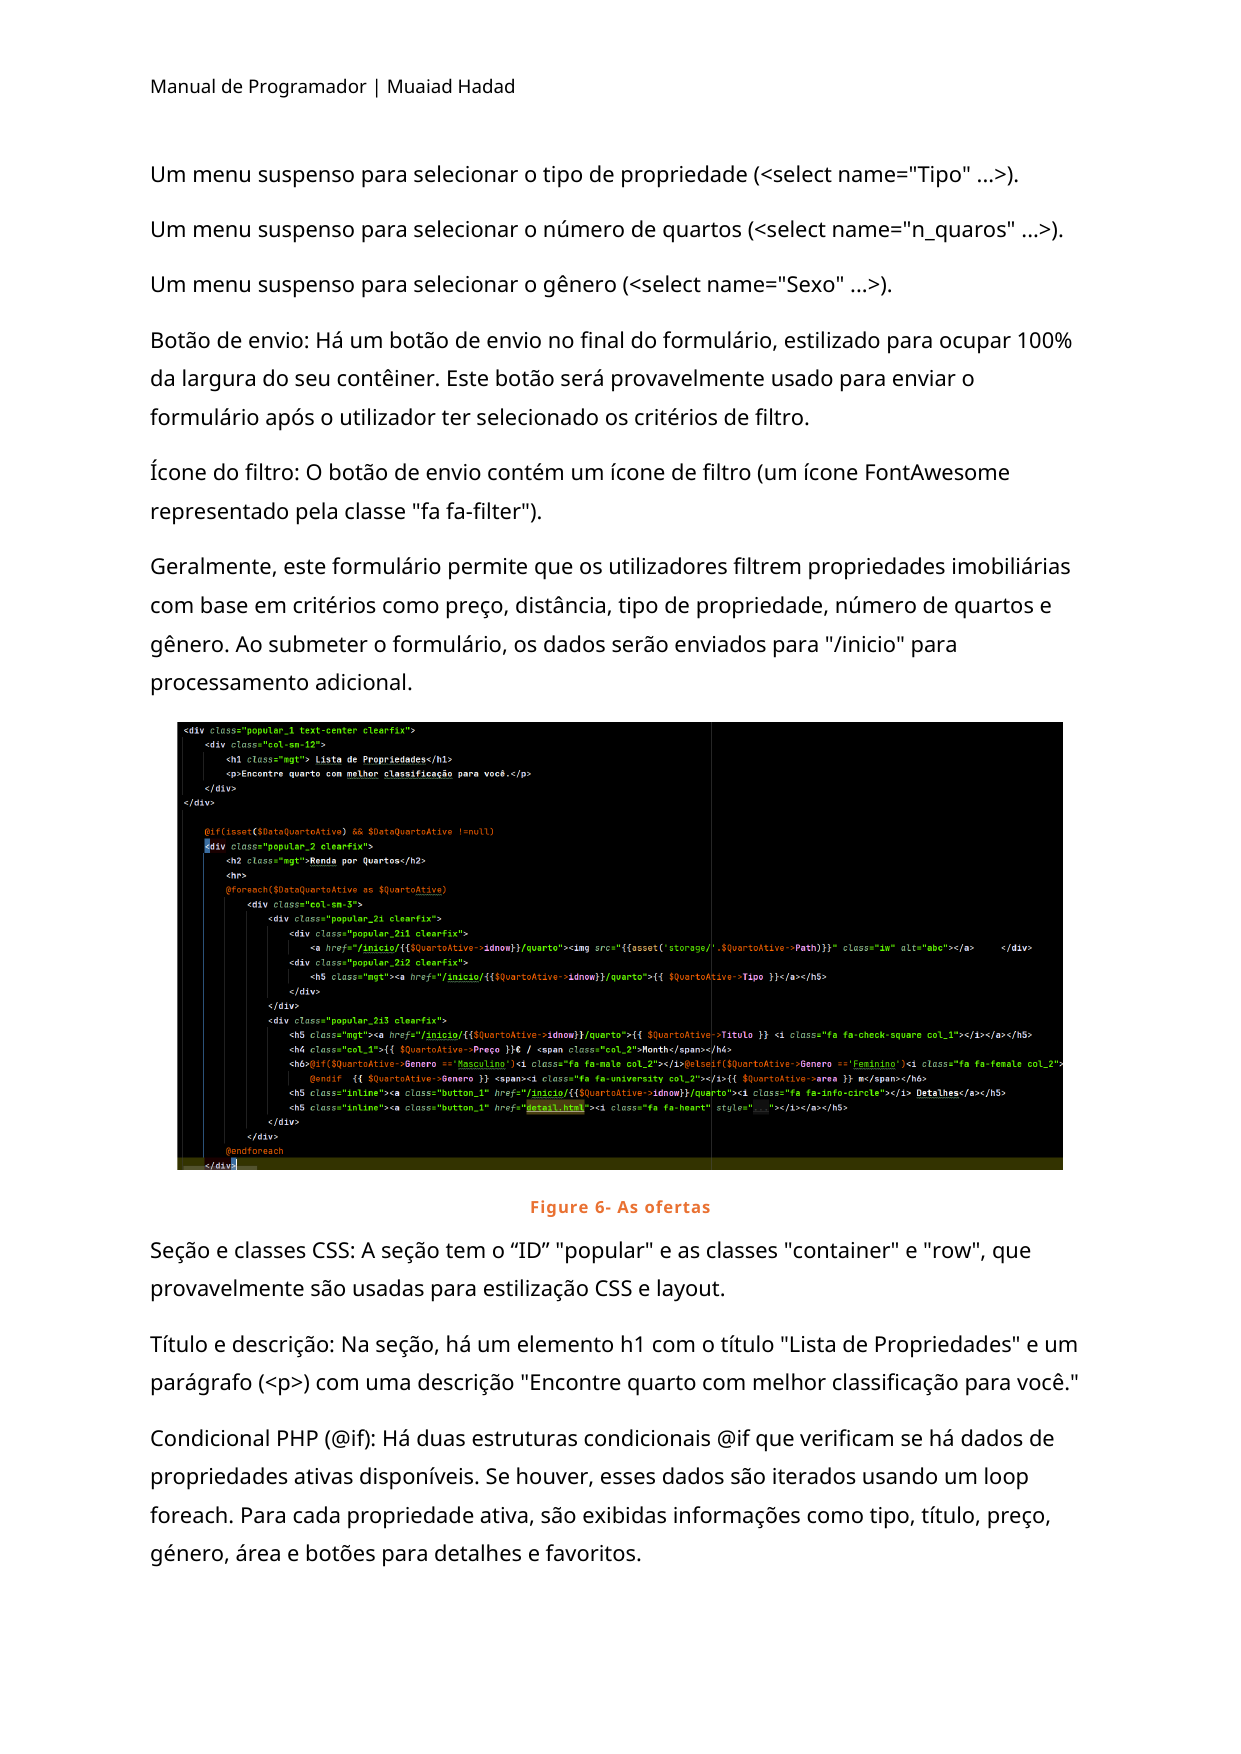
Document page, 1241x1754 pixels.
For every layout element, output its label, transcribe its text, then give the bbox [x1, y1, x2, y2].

text Um menu suspenso para selecionar o tipo de propriedade (<select name="Tipo" ...>). [150, 159, 1090, 189]
text Título e descrição: Na seção, há um elemento h1 com o título "Lista de Propriedades" e um parágrafo (<p>) com uma descrição "Encontre quarto com melhor classificação para você." [150, 1328, 1090, 1397]
text Ícone do filtro: O botão de envio contém um ícone de filtro (um ícone FontAwesome representado pela classe "fa fa-filter"). [150, 457, 1090, 526]
picture [177, 722, 1063, 1170]
text Um menu suspenso para selecionar o gênero (<select name="Sexo" ...>). [150, 269, 1090, 299]
text Figure 6- As ofertas [150, 1195, 1090, 1218]
text Condicional PHP (@if): Há duas estruturas condicionais @if que verificam se há dados de propriedades ativas disponíveis. Se houver, esses dados são iterados usando um loop foreach. Para cada propriedade ativa, são exibidas informações como tipo, título, preço, género, área e botões para detalhes e favoritos. [150, 1422, 1090, 1568]
text Botão de envio: Há um botão de envio no final do formulário, estilizado para ocupar 100% da largura do seu contêiner. Este botão será provavelmente usado para enviar o formulário após o utilizador ter selecionado os critérios de filtro. [150, 325, 1090, 432]
text Seção e classes CSS: A seção tem o “ID” "popular" e as classes "container" e "row", que provavelmente são usadas para estilização CSS e layout. [150, 1234, 1090, 1303]
text Geralmente, este formulário permite que os utilizadores filtrem propriedades imobiliárias com base em critérios como preço, distância, tipo de propriedade, número de quartos e gênero. Ao submeter o formulário, os dados serão enviados para "/inicio" para processamento adicional. [150, 551, 1090, 697]
text Um menu suspenso para selecionar o número de quartos (<select name="n_quaros" ...>). [150, 214, 1090, 244]
